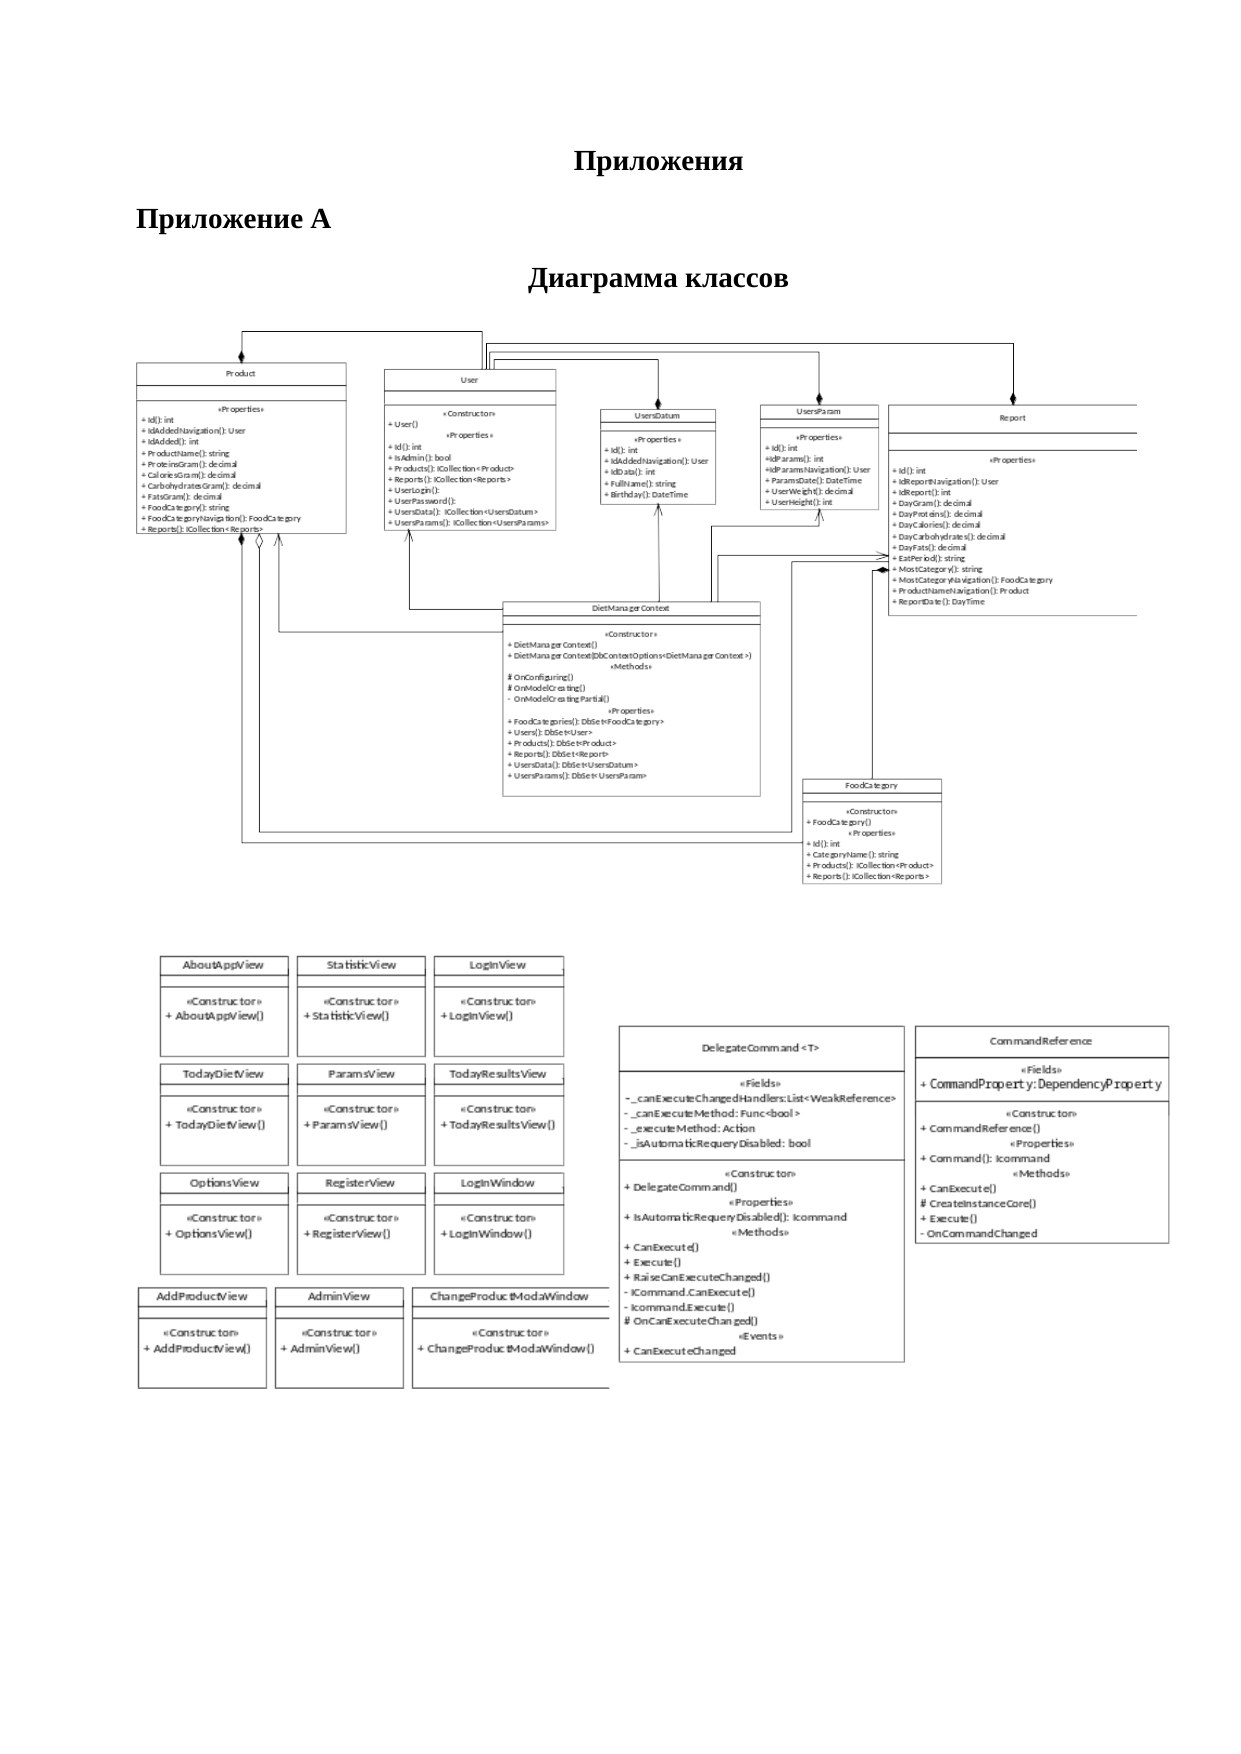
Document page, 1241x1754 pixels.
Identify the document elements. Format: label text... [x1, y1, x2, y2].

text Приложение А [136, 202, 1181, 235]
text Приложения [136, 143, 1181, 177]
text Диаграмма классов [136, 260, 1181, 294]
